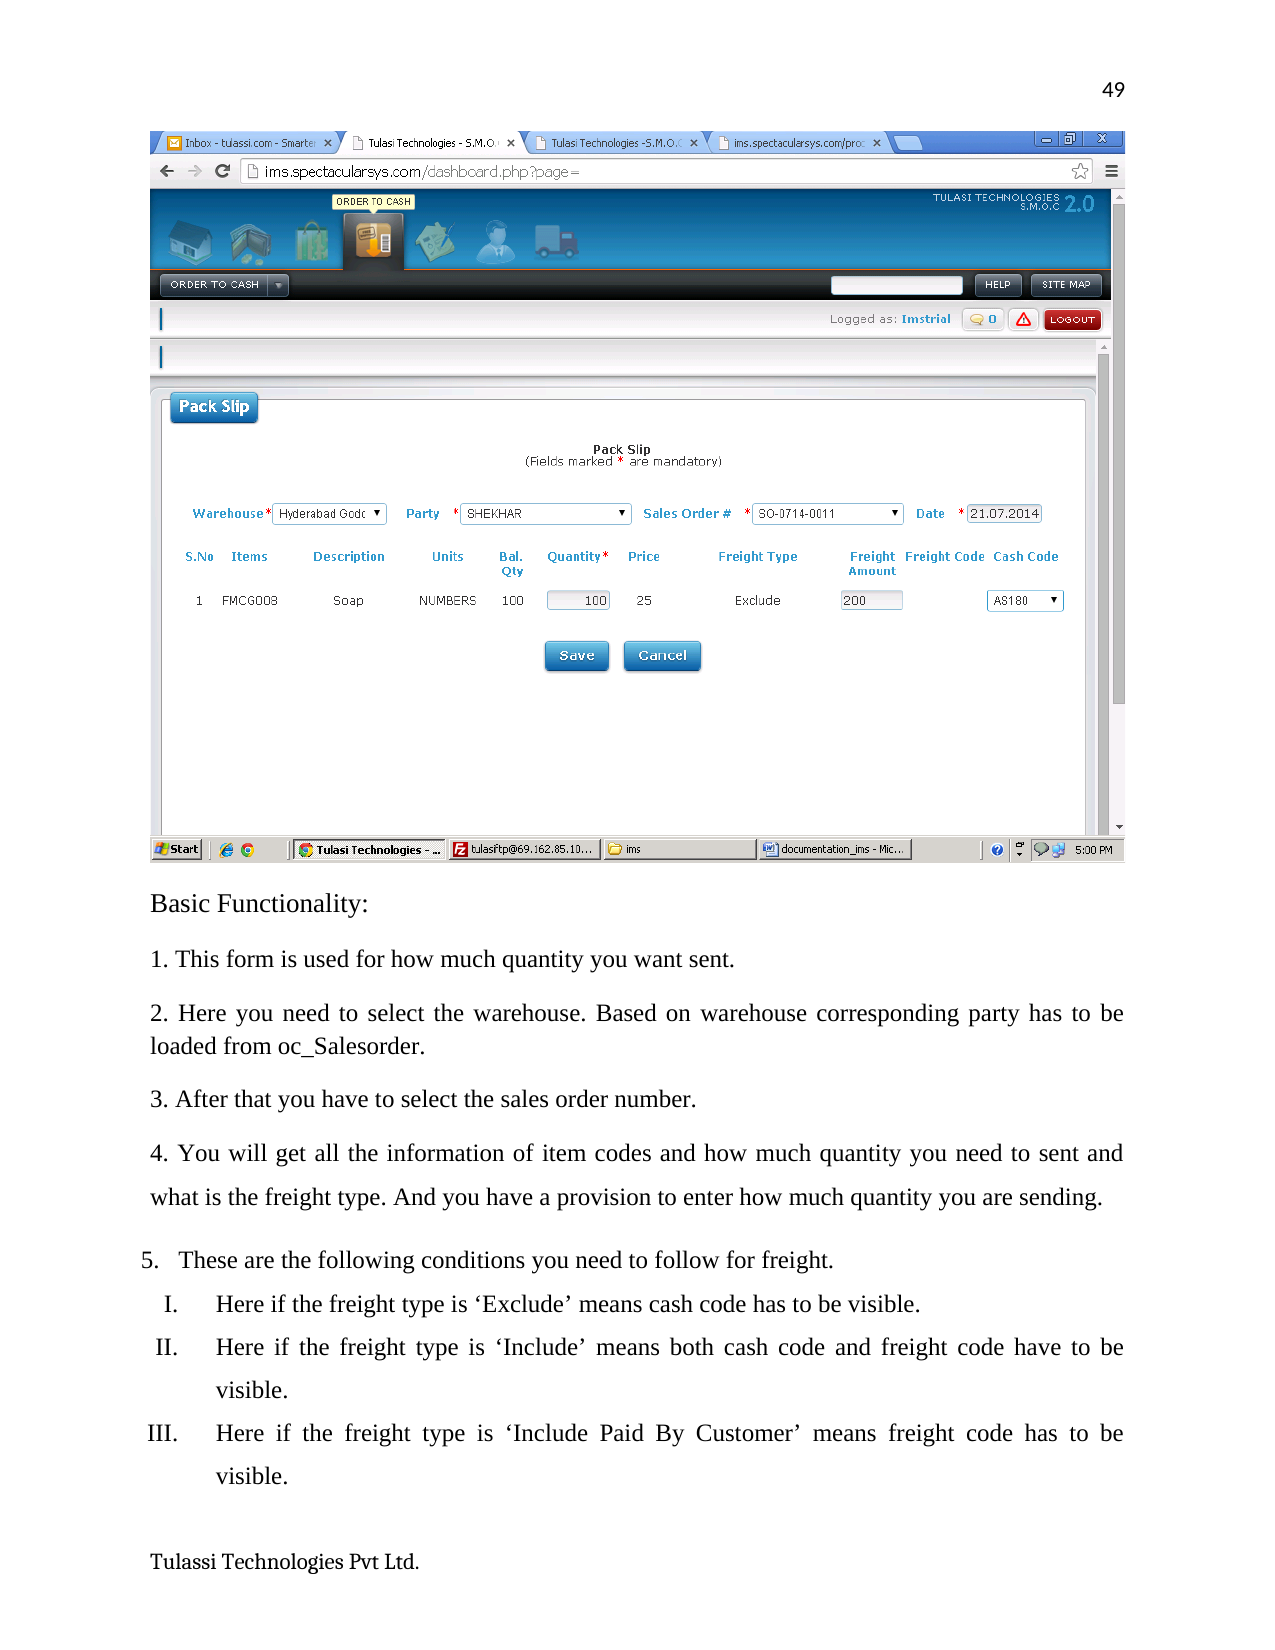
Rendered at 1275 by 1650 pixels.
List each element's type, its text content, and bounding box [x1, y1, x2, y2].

list Here if the freight type is ‘Include’ means both cash code and freight code have to be visible. [178, 1332, 1125, 1404]
picture [150, 131, 1125, 863]
text 2. Here you need to select the warehouse. Based on warehouse corresponding party has to be loaded from oc_Salesorder. [150, 998, 1125, 1059]
list Here if the freight type is ‘Include Paid By Customer’ means freight code has to be visible. [178, 1418, 1125, 1490]
text 4. You will get all the information of item codes and how much quantity you need to sent and what is the freight type. And you have a provision to enter how much quantity you are sending. [150, 1138, 1125, 1210]
list These are the following conditions you need to follow for freight. [141, 1246, 1125, 1274]
list Here if the freight type is ‘Exclude’ means cash code has to be visible. [178, 1289, 1125, 1317]
text 3. After that you have to select the sales order number. [150, 1084, 1125, 1113]
text Basic Functionality: [150, 887, 1125, 918]
text 1. This form is used for how much quantity you want sent. [150, 944, 1125, 973]
